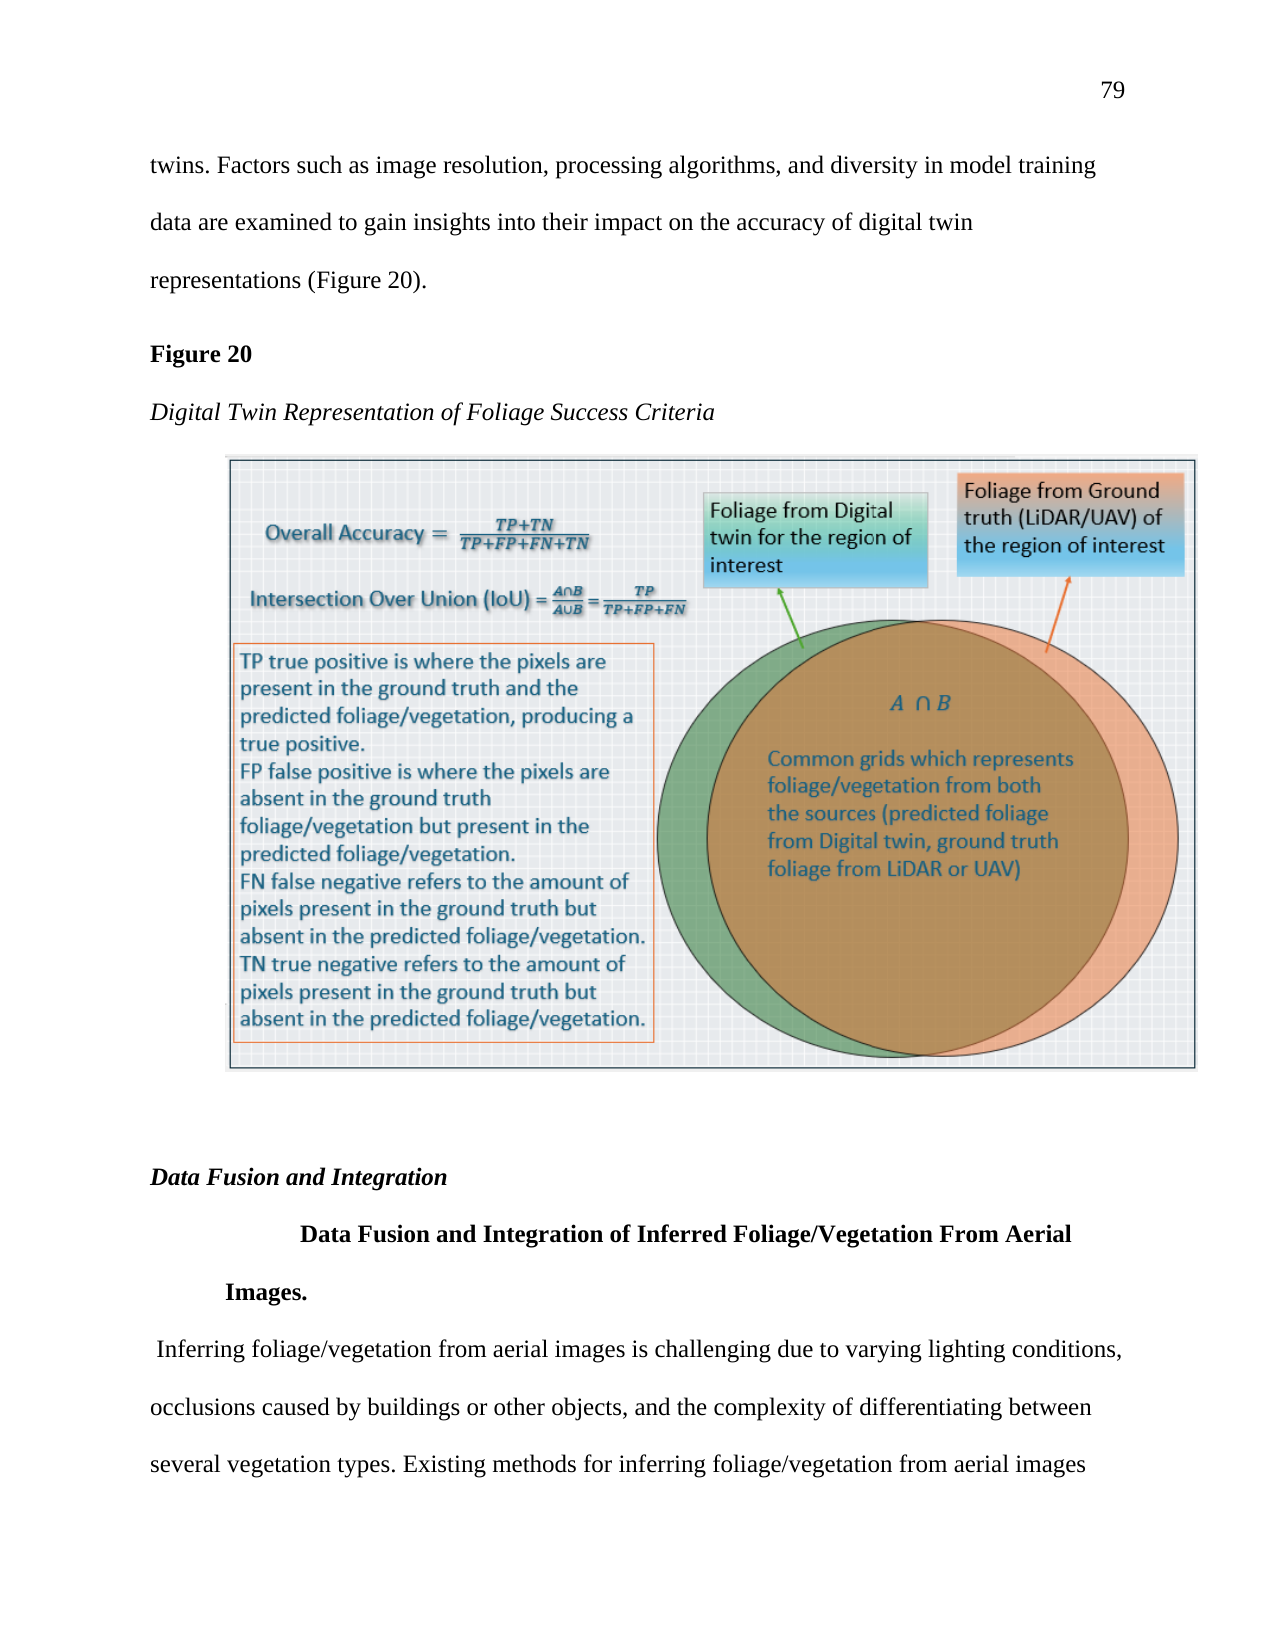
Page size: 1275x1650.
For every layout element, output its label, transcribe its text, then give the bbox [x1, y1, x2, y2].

picture [225, 454, 1198, 1072]
title Figure 20 Digital Twin Representation of Foliage Success Criteria [150, 339, 1125, 425]
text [150, 150, 1125, 294]
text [150, 1334, 1125, 1478]
subtitle Data Fusion and Integration of Inferred Foliage/Vegetation From Aerial Images. [225, 1219, 1125, 1305]
subtitle Data Fusion and Integration [150, 1162, 1125, 1190]
